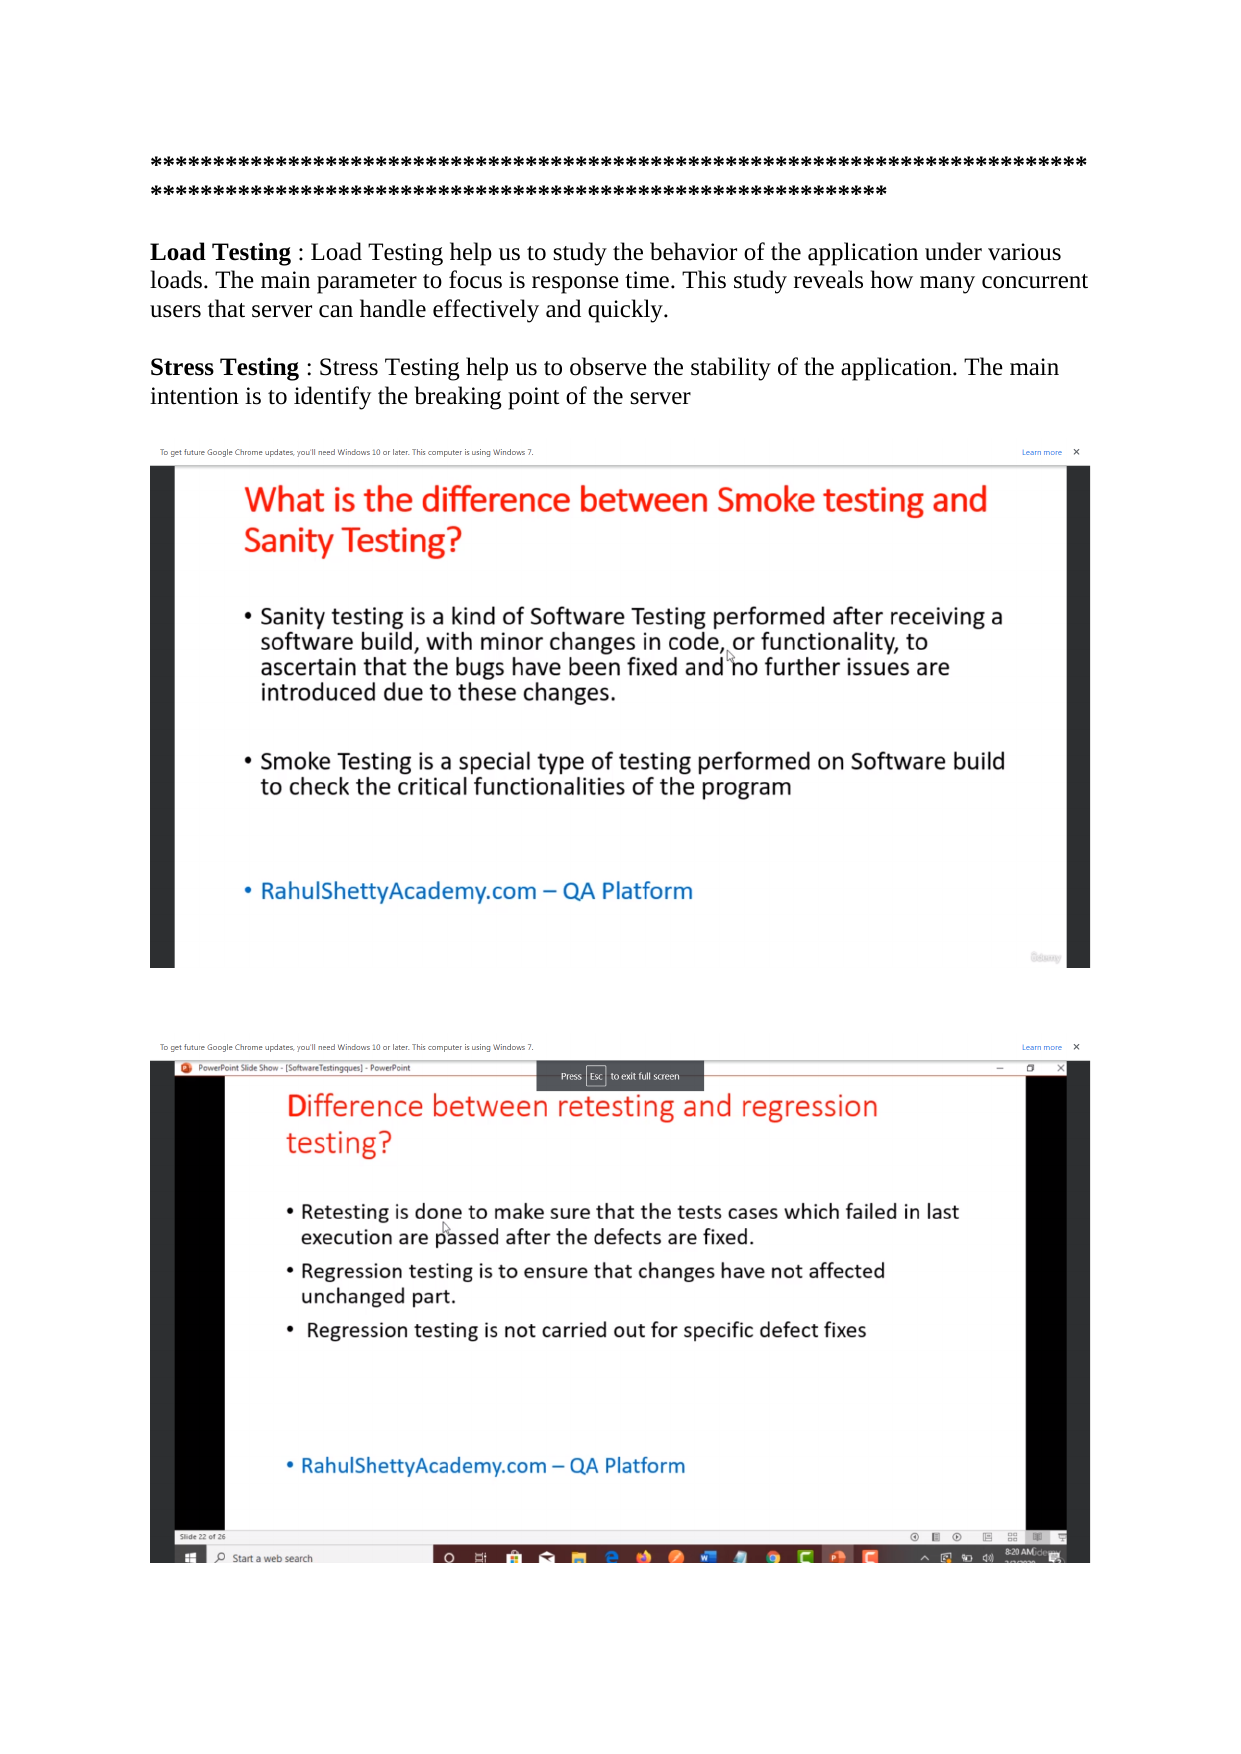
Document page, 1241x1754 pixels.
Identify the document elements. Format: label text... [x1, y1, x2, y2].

picture [150, 438, 1091, 968]
text Load Testing : Load Testing help us to study the behavior of the application under various loads. The main parameter to focus is response time. This study reveals how many concurrent users that server can handle effectively and quickly. [150, 237, 1090, 323]
picture [150, 1033, 1091, 1563]
text ************************************************************************************************************************************** [150, 150, 1090, 207]
text Stress Testing : Stress Testing help us to observe the stability of the application. The main intention is to identify the breaking point of the server [150, 352, 1090, 409]
